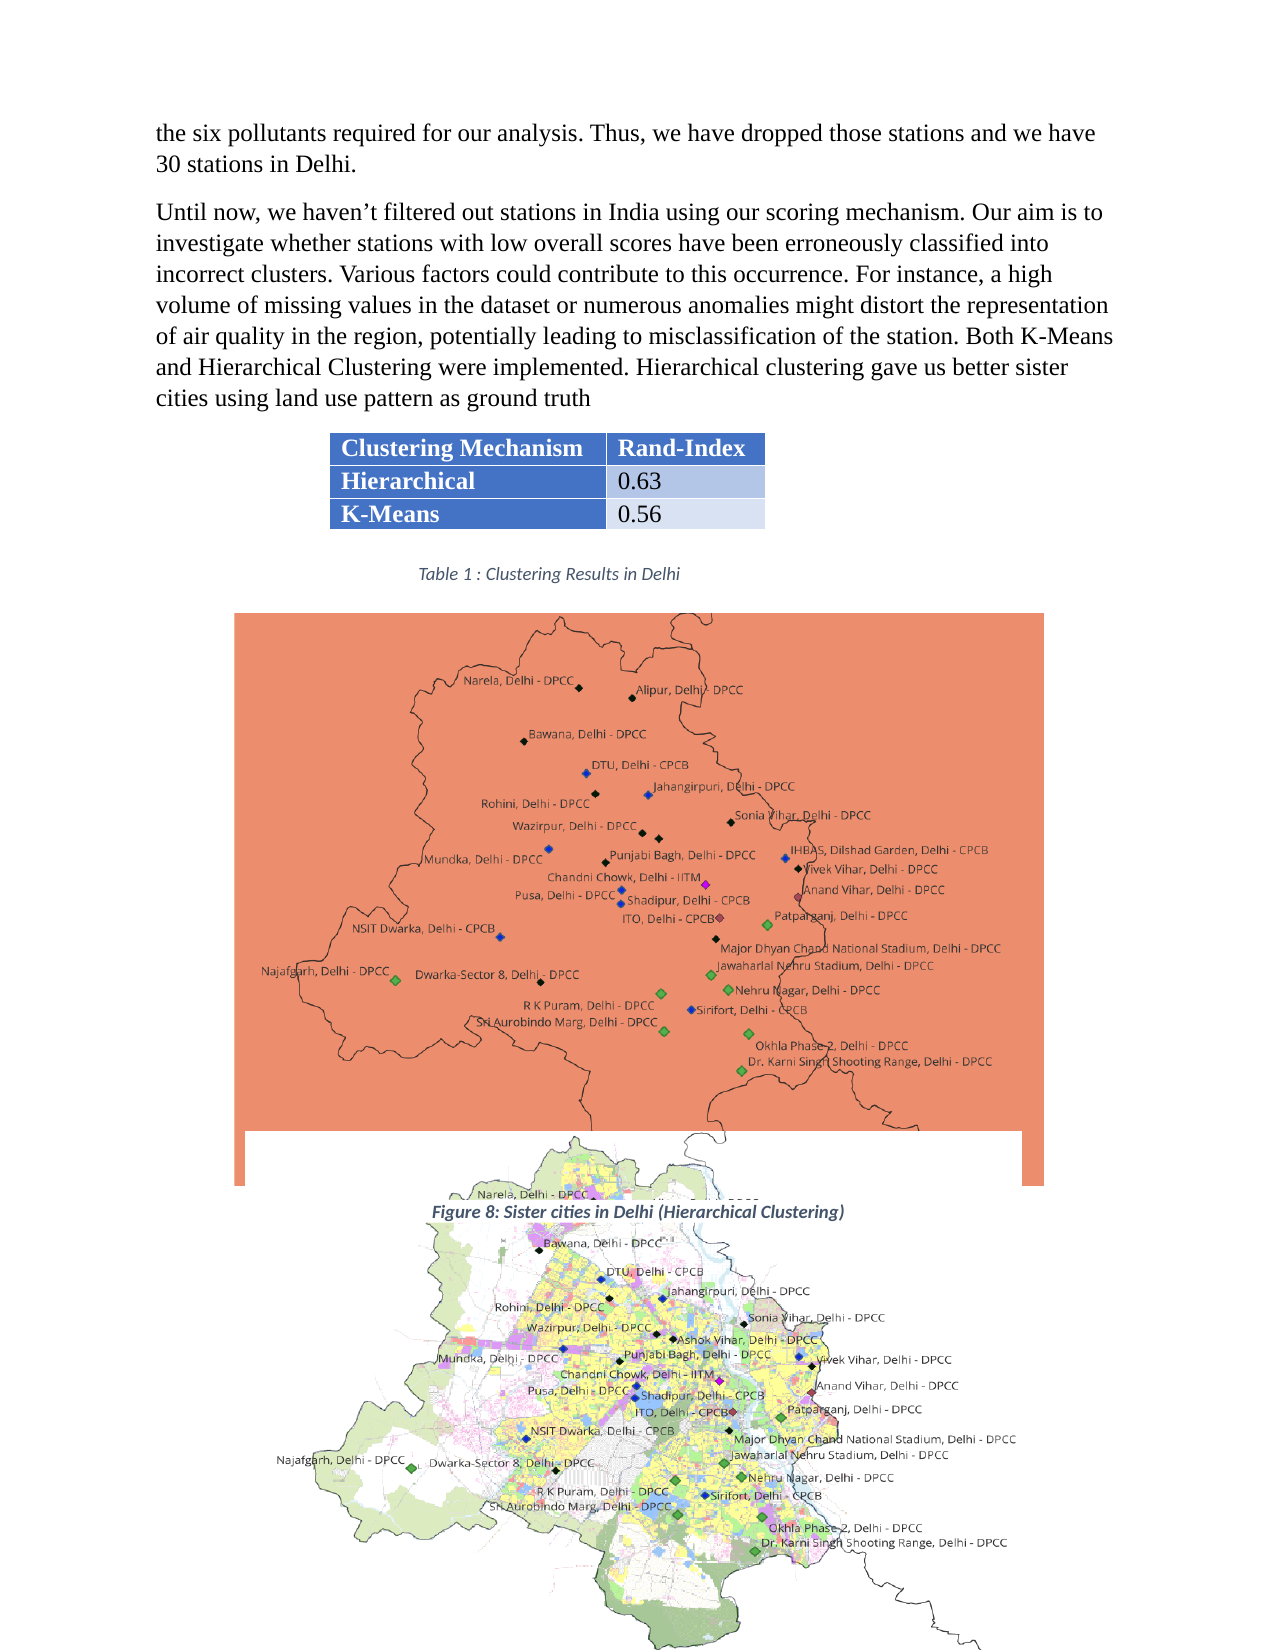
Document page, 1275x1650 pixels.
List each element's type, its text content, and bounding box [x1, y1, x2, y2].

text There are 40 CPCB stations in India. Delhi encompasses diverse regions including industrial, commercial, residential etc… Our aim is to see if our clustering algorithm is able to capture this relationship between stations. There are some stations in Delhi that don’t measure at least one of the six pollutants required for our analysis. Thus, we have dropped those stations and we have 30 stations in Delhi. [156, 118, 1125, 178]
picture [234, 613, 1044, 1199]
table_cell 0.56 [607, 499, 765, 529]
table_cell K-Means [330, 499, 606, 529]
table_cell 0.63 [607, 466, 765, 498]
picture [245, 1223, 1022, 1650]
table_header Clustering Mechanism [330, 433, 606, 465]
table_header Rand-Index [607, 433, 765, 465]
text Table 1 : Clustering Results in Delhi [343, 562, 1125, 585]
table_cell Hierarchical [330, 466, 606, 498]
text Until now, we haven’t filtered out stations in India using our scoring mechanism. Our aim is to investigate whether stations with low overall scores have been erroneously classified into incorrect clusters. Various factors could contribute to this occurrence. For instance, a high volume of missing values in the dataset or numerous anomalies might distort the representation of air quality in the region, potentially leading to misclassification of the station. Both K-Means and Hierarchical Clustering were implemented. Hierarchical clustering gave us better sister cities using land use pattern as ground truth [156, 197, 1125, 412]
